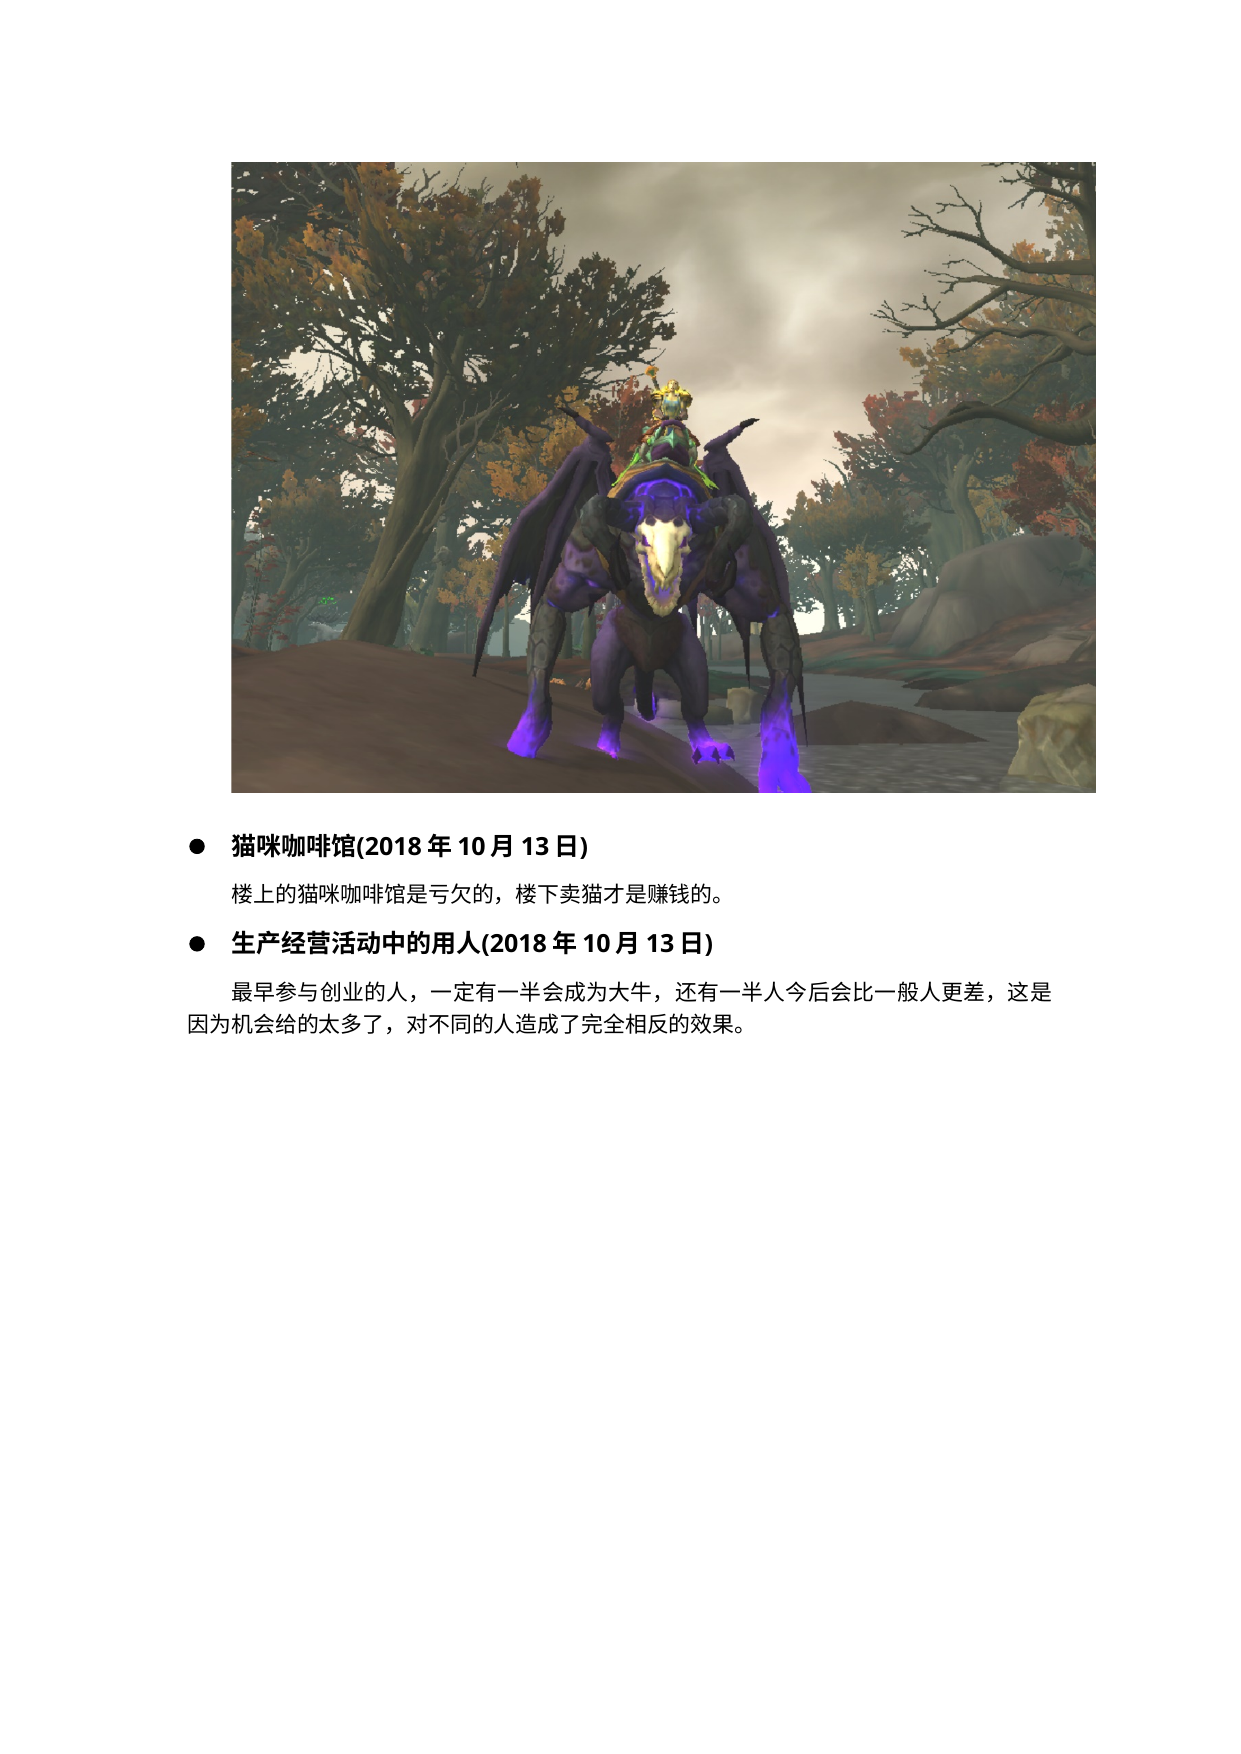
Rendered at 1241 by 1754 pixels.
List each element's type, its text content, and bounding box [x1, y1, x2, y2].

text 最早参与创业的人，一定有一半会成为大牛，还有一半人今后会比一般人更差，这是因为机会给的太多了，对不同的人造成了完全相反的效果。 [187, 974, 1053, 1039]
list 楼上的猫咪咖啡馆是亏欠的，楼下卖猫才是赚钱的。 [231, 877, 1053, 909]
list 生产经营活动中的用人(2018年10月13日) [187, 909, 1053, 974]
list 猫咪咖啡馆(2018年10月13日) [187, 812, 1053, 877]
picture [231, 162, 1096, 793]
